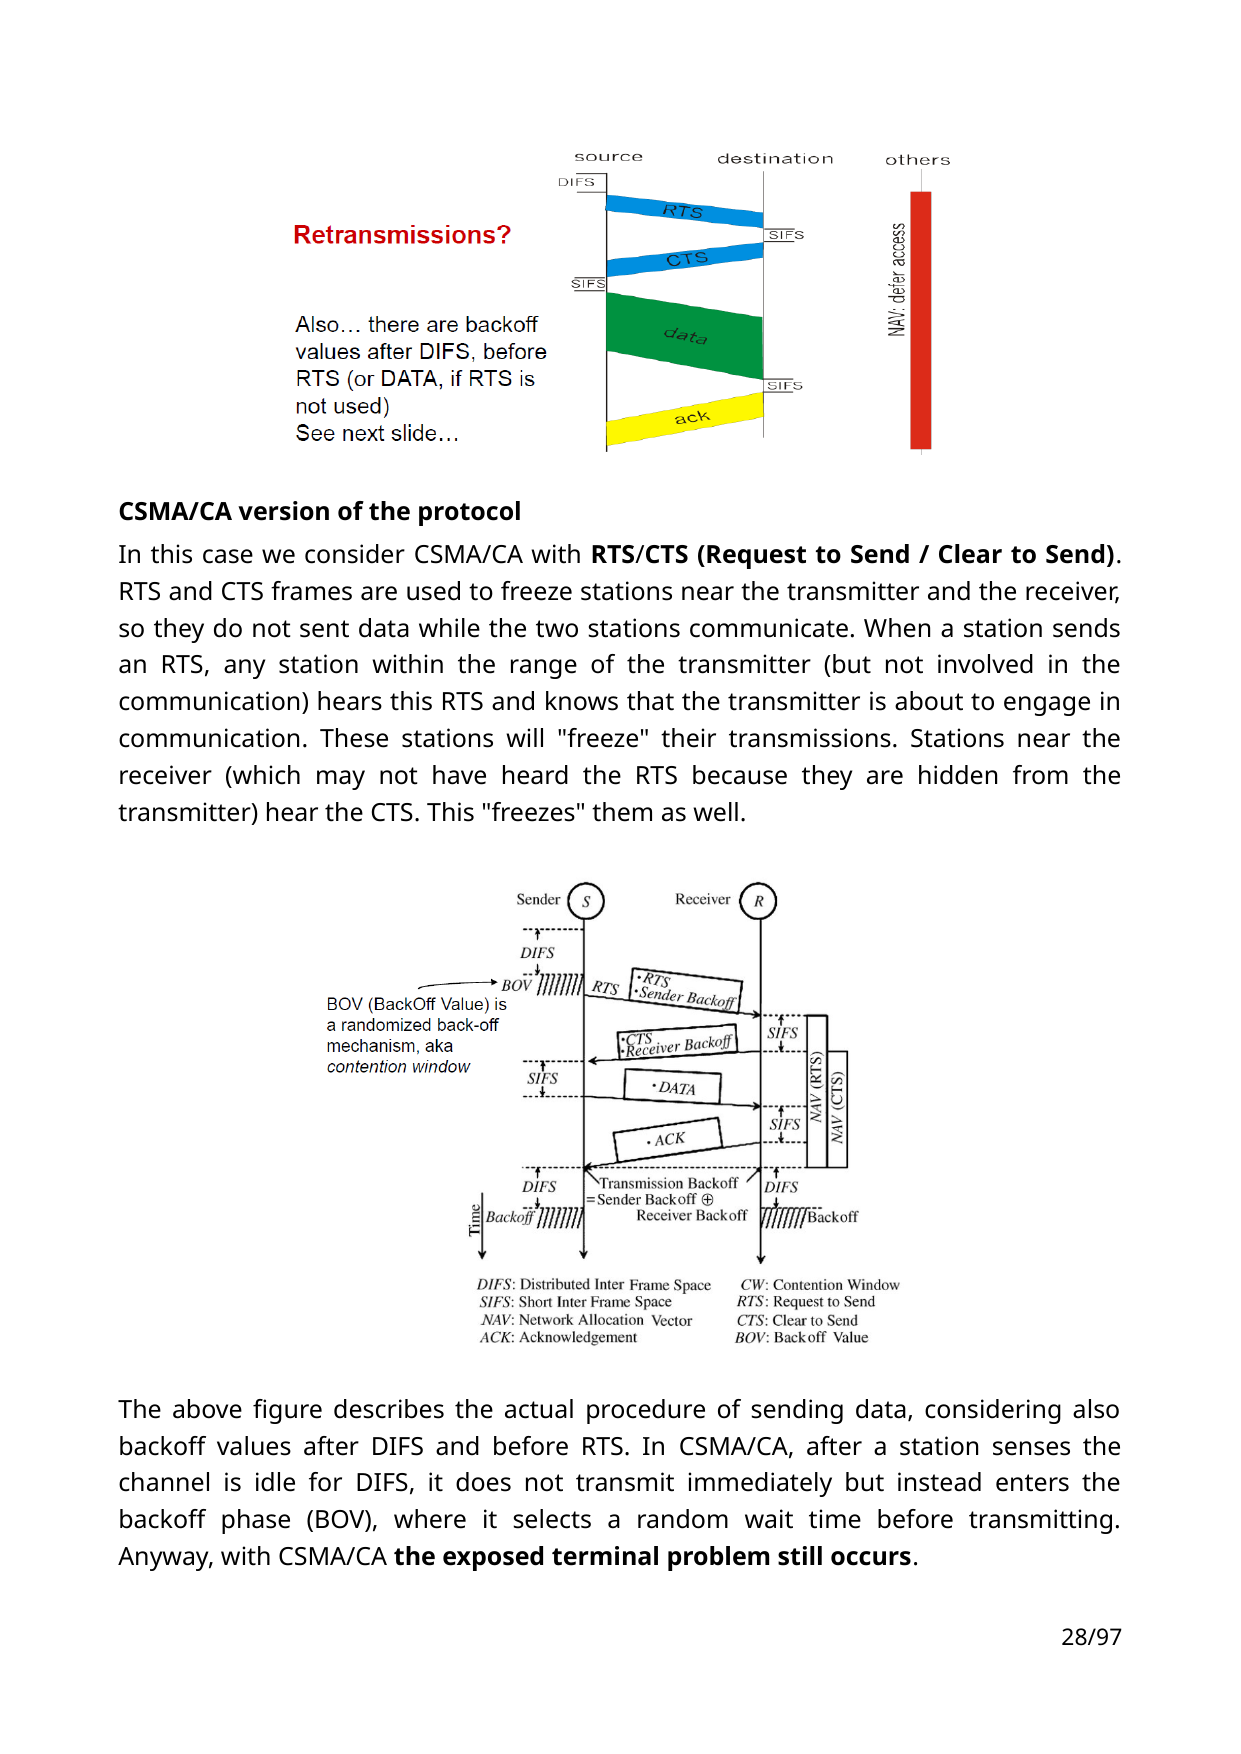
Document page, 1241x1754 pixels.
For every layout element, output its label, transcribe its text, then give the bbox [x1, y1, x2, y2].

text The above figure describes the actual procedure of sending data, considering also backoff values after DIFS and before RTS. In CSMA/CA, after a station senses the channel is idle for DIFS, it does not transmit immediately but instead enters the backoff phase (BOV), where it selects a random wait time before transmitting. Anyway, with CSMA/CA the exposed terminal problem still occurs. [118, 1392, 1122, 1573]
picture [264, 147, 976, 455]
picture [316, 867, 924, 1353]
text In this case we consider CSMA/CA with RTS/CTS (Request to Send / Clear to Send). RTS and CTS frames are used to freeze stations near the transmitter and the receiver, so they do not sent data while the two stations communicate. When a station sends an RTS, any station within the range of the transmitter (but not involved in the communication) hears this RTS and knows that the transmitter is about to engage in communication. These stations will "freeze" their transmissions. Stations near the receiver (which may not have heard the RTS because they are hidden from the transmitter) hear the CTS. This "freezes" them as well. [118, 537, 1122, 828]
text CSMA/CA version of the protocol [118, 494, 1122, 528]
